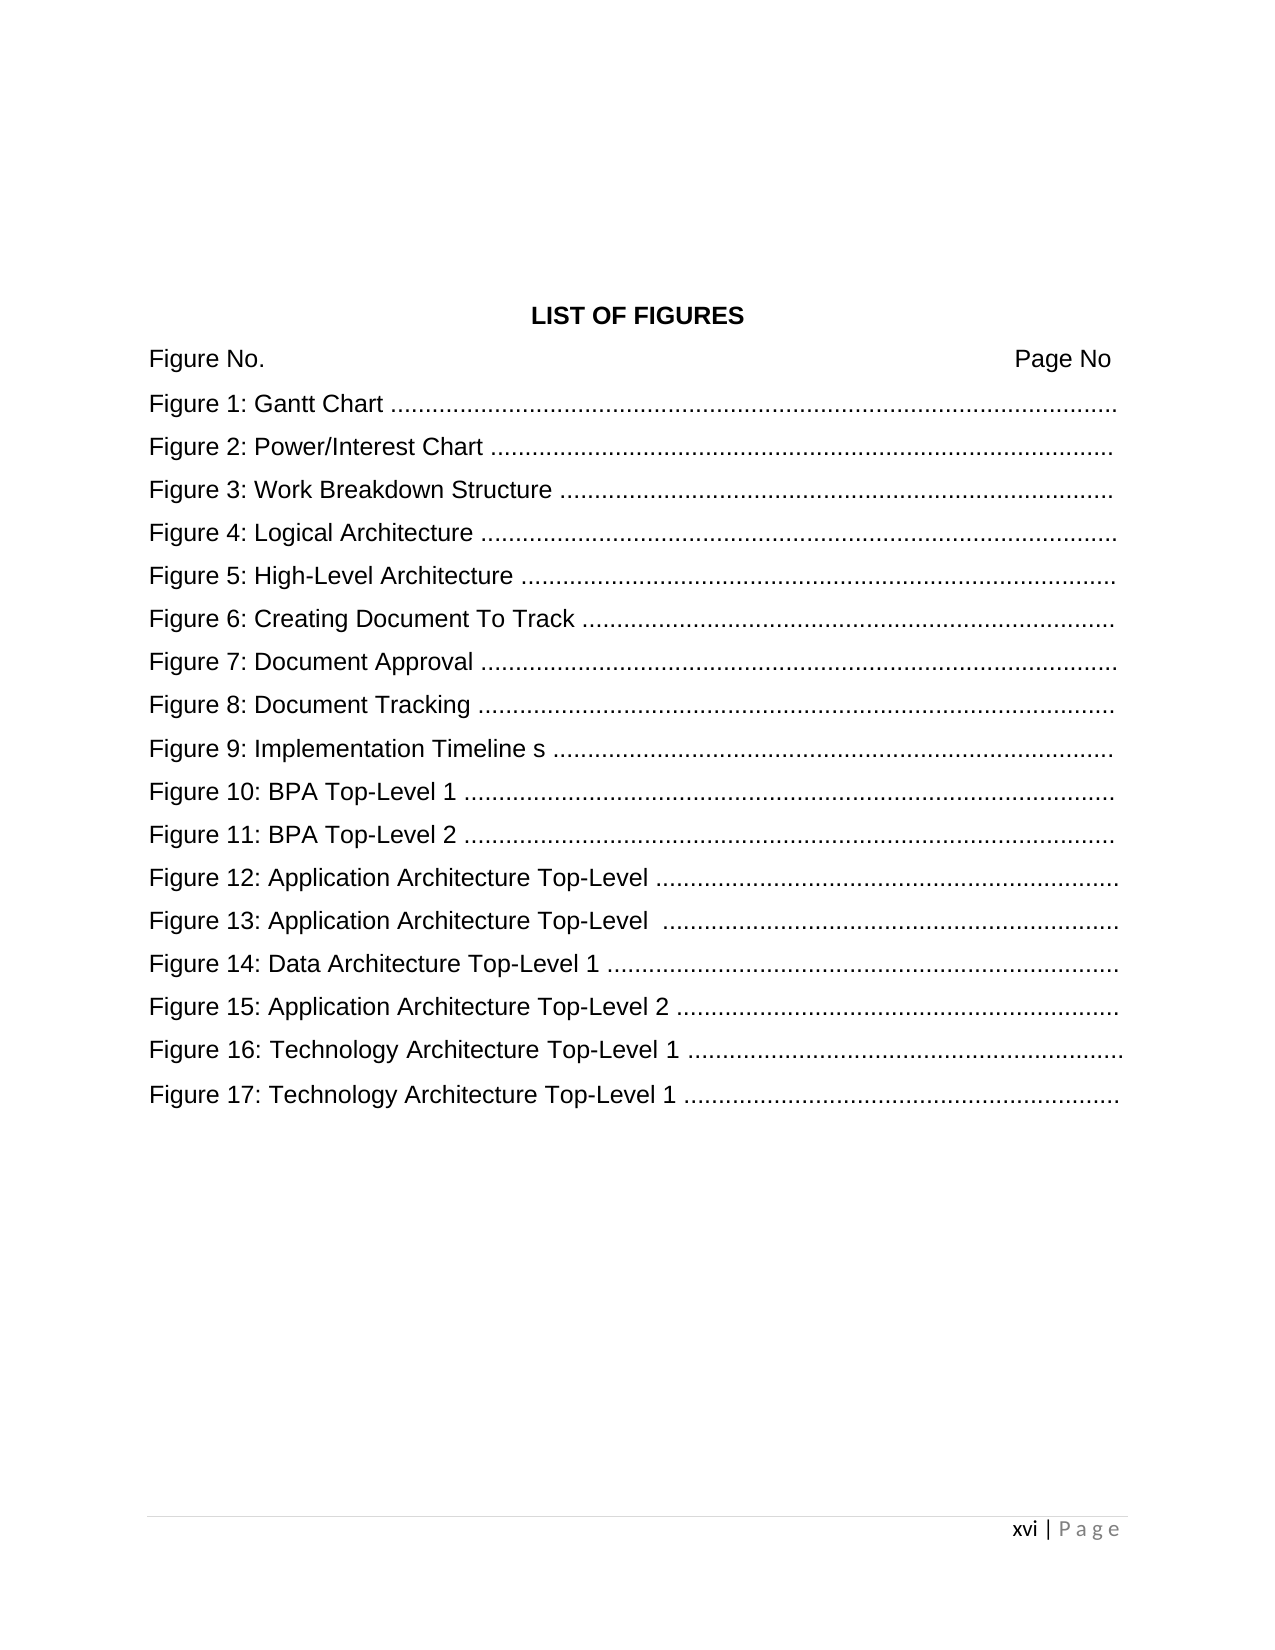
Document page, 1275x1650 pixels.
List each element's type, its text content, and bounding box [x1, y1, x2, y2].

text Figure 6: Creating Document To Track ............................................................................. [148, 604, 1125, 633]
subtitle LIST OF FIGURES [158, 301, 1118, 330]
text Figure 2: Power/Interest Chart .......................................................................................... [148, 432, 1125, 460]
text Figure 8: Document Tracking ............................................................................................ [148, 690, 1125, 719]
text Figure 10: BPA Top-Level 1 .............................................................................................. [148, 777, 1125, 805]
text Figure 11: BPA Top-Level 2 .............................................................................................. [148, 820, 1125, 848]
text Figure 4: Logical Architecture ............................................................................................ [148, 518, 1125, 547]
text Figure 15: Application Architecture Top-Level 2 ................................................................ [148, 992, 1125, 1021]
text Figure 16: Technology Architecture Top-Level 1 ............................................................... Figure 17: Technology Architecture Top-Level 1 ............................................................... [148, 1035, 1125, 1108]
text Figure 5: High-Level Architecture ...................................................................................... [148, 561, 1125, 590]
text Figure 1: Gantt Chart ......................................................................................................... [148, 388, 1125, 417]
text Figure 9: Implementation Timeline s ................................................................................. [148, 733, 1125, 762]
text Figure 7: Document Approval ............................................................................................ [148, 647, 1125, 676]
text Figure 14: Data Architecture Top-Level 1 .......................................................................... [148, 949, 1125, 978]
text Figure 12: Application Architecture Top-Level ................................................................... [148, 863, 1125, 892]
text Figure No. Page No [148, 344, 1126, 373]
text Figure 3: Work Breakdown Structure ................................................................................ [148, 475, 1125, 503]
text Figure 13: Application Architecture Top-Level .................................................................. [148, 906, 1125, 935]
